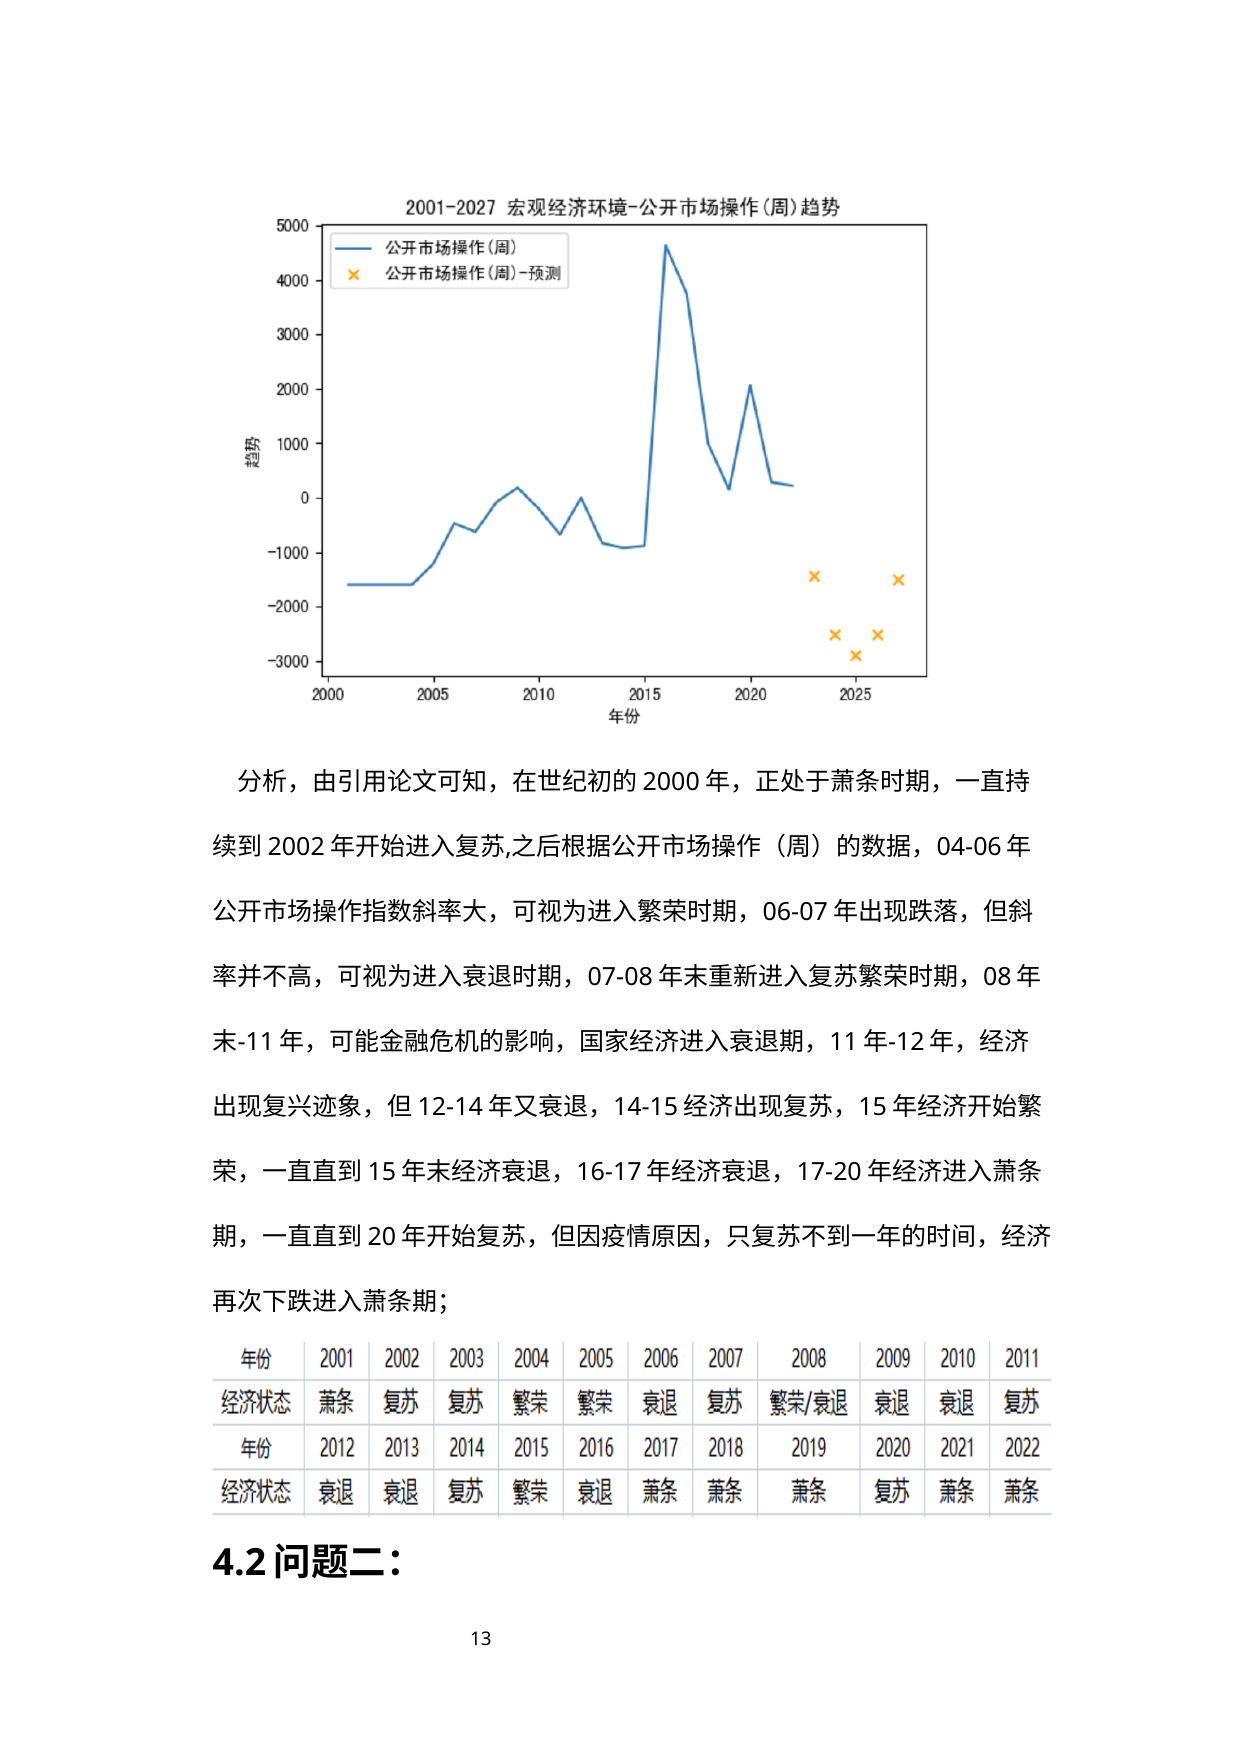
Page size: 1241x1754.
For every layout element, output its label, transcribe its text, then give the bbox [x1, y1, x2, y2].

text 4.2问题二： [212, 1527, 1053, 1592]
picture [212, 1342, 1052, 1517]
text 分析，由引用论文可知，在世纪初的2000年，正处于萧条时期，一直持续到2002年开始进入复苏,之后根据公开市场操作（周）的数据，04-06年公开市场操作指数斜率大，可视为进入繁荣时期，06-07年出现跌落，但斜率并不高，可视为进入衰退时期，07-08年末重新进入复苏繁荣时期，08年末-11年，可能金融危机的影响，国家经济进入衰退期，11年-12年，经济出现复兴迹象，但12-14年又衰退，14-15经济出现复苏，15年经济开始繁荣，一直直到15年末经济衰退，16-17年经济衰退，17-20年经济进入萧条期，一直直到20年开始复苏，但因疫情原因，只复苏不到一年的时间，经济再次下跌进入萧条期； [212, 747, 1053, 1527]
picture [237, 175, 961, 734]
